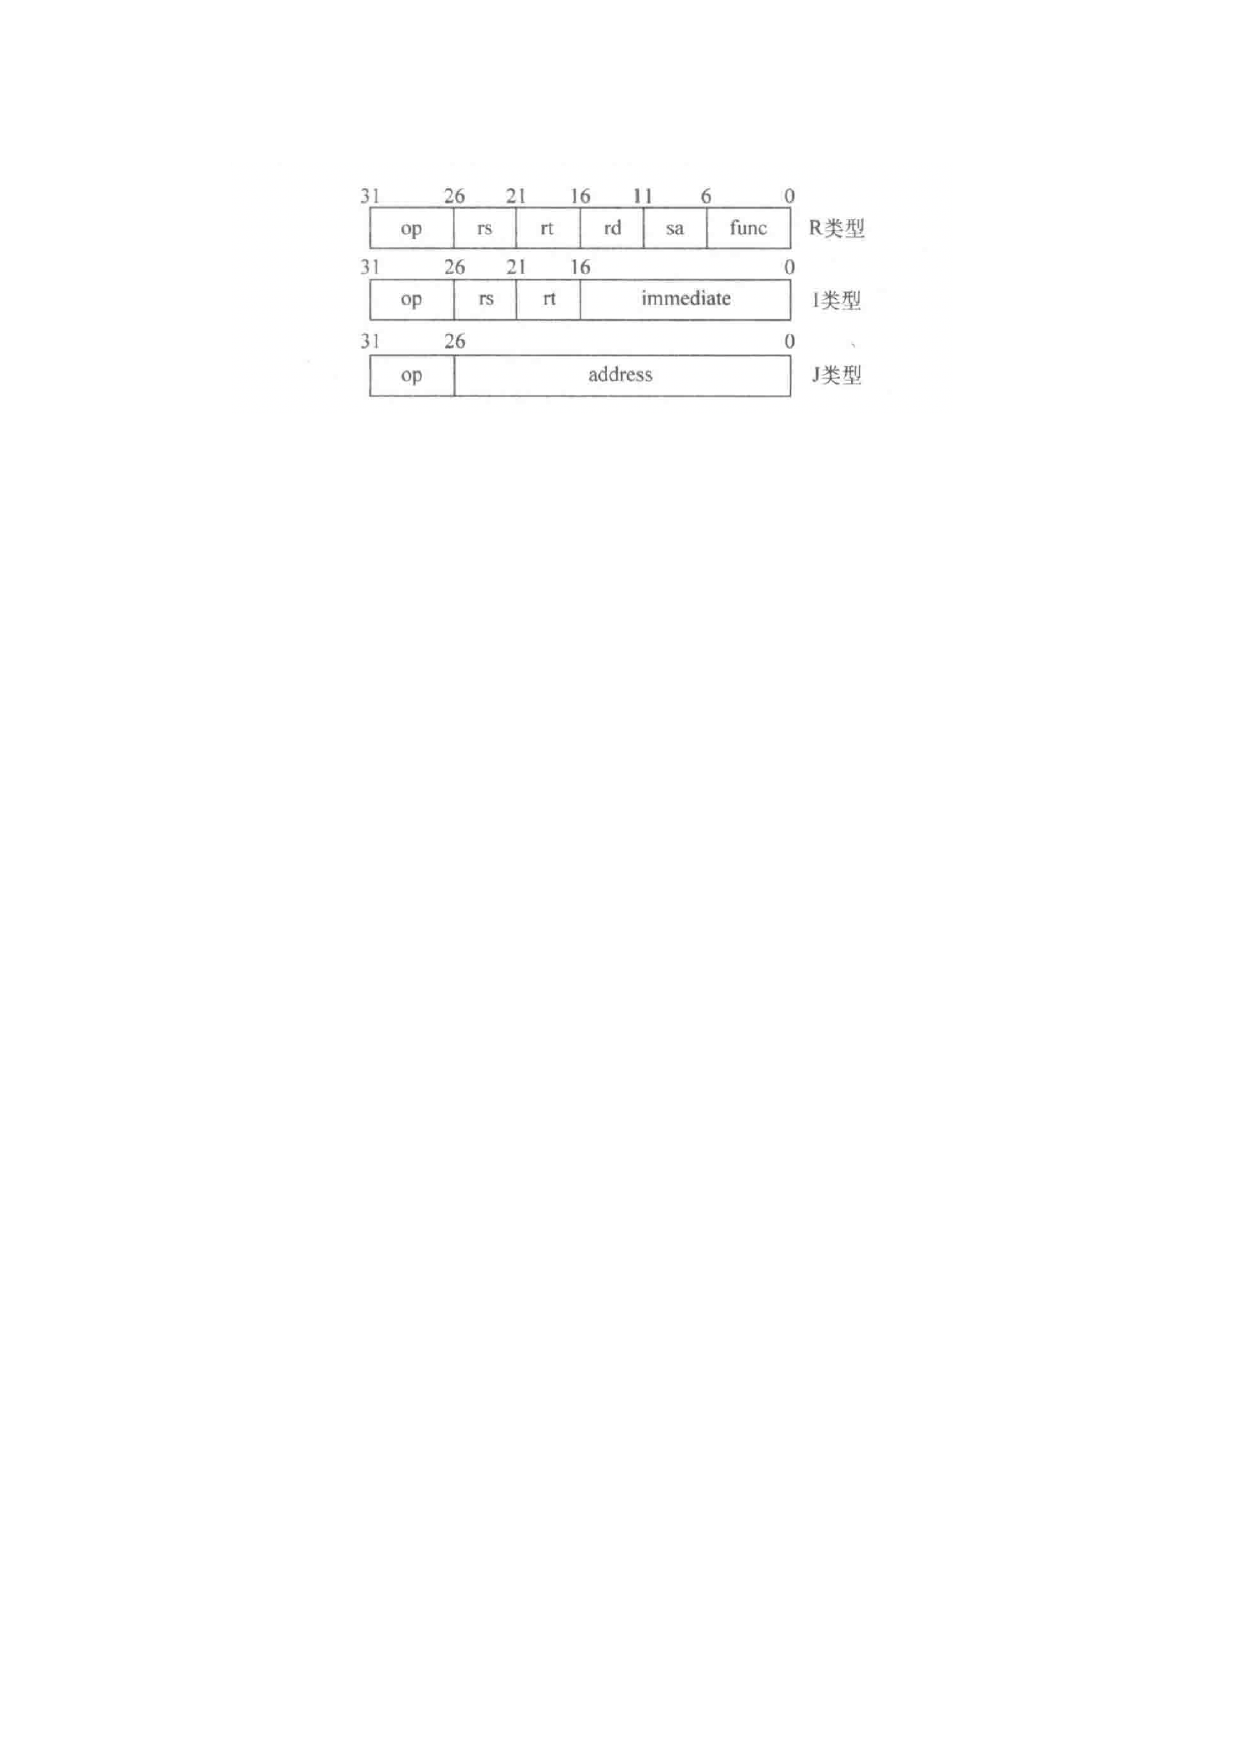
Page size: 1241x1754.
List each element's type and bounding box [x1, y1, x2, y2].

picture [231, 162, 953, 414]
